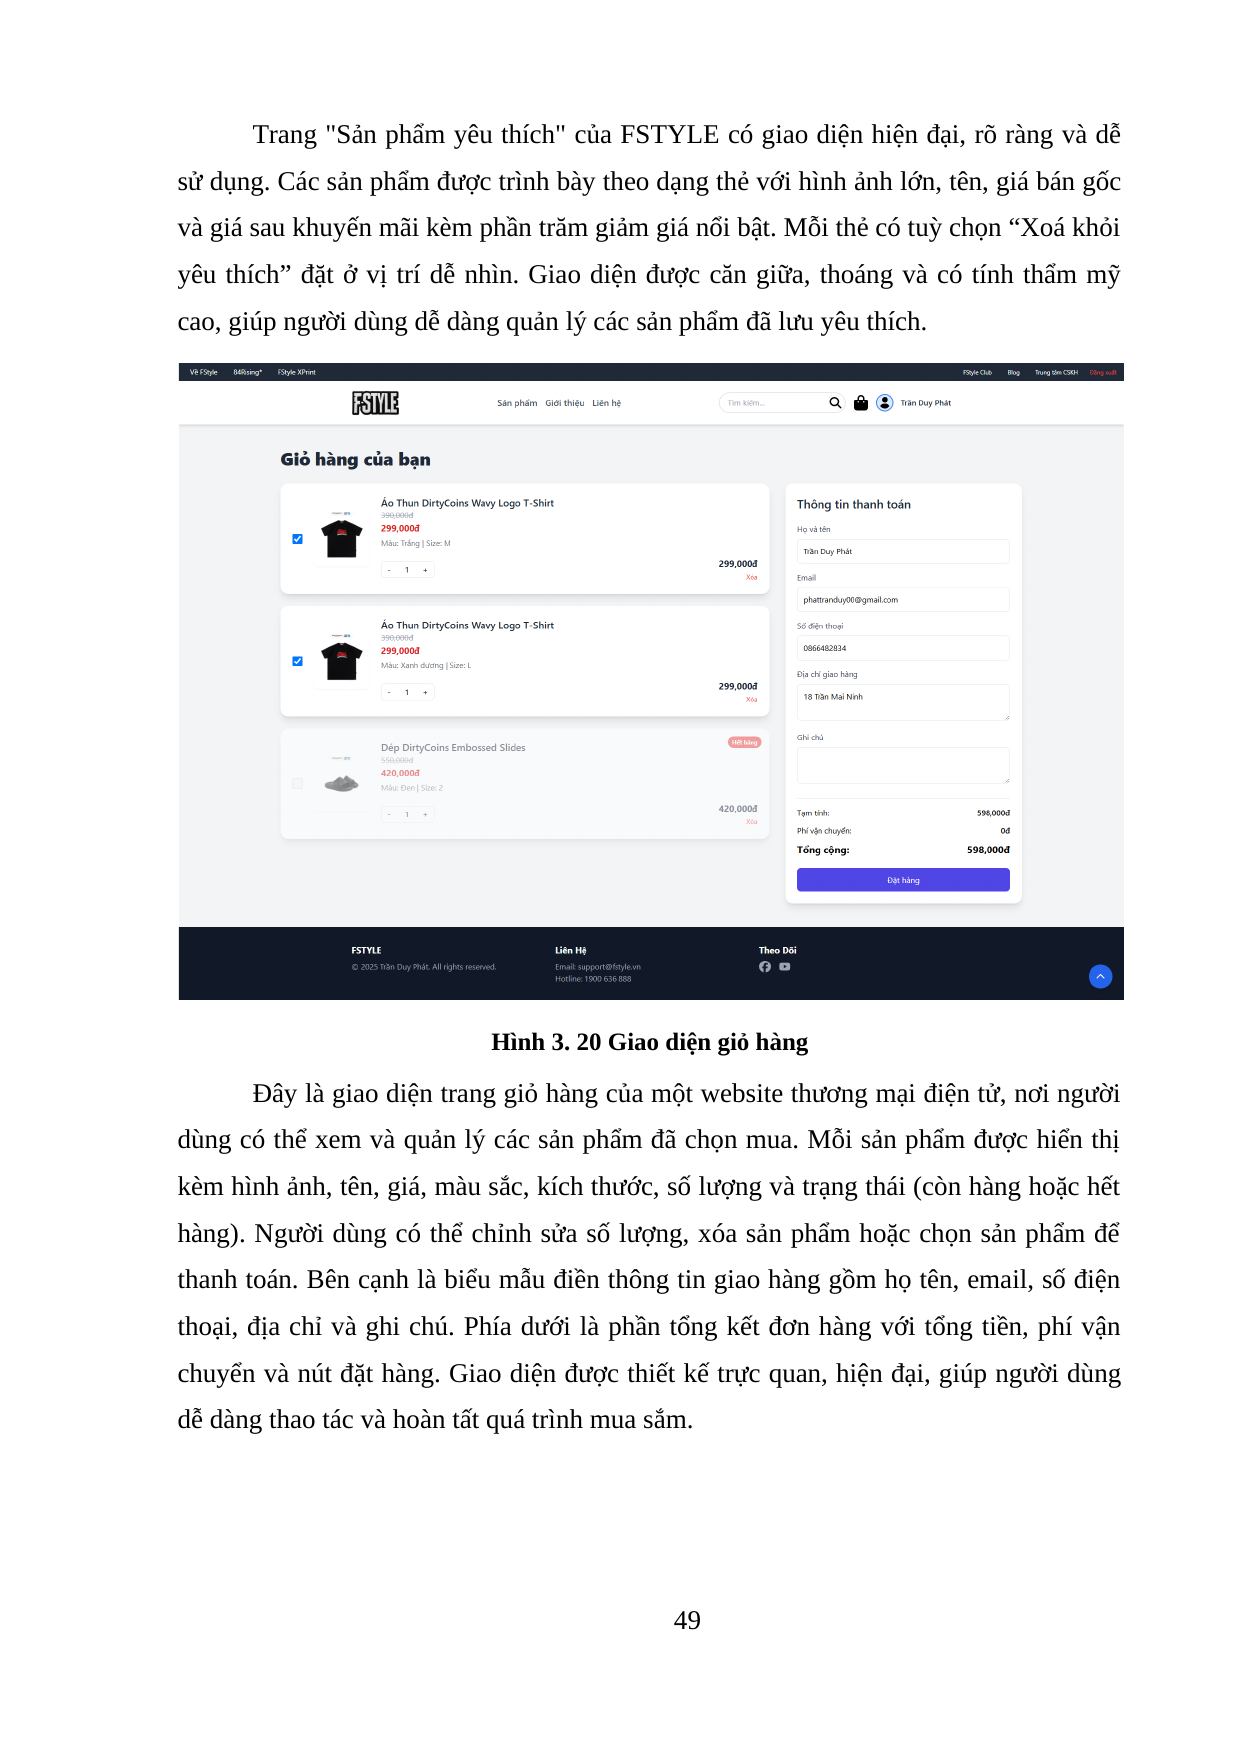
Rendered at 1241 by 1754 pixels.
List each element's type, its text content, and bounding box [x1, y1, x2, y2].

picture [178, 363, 1124, 1000]
text Đây là giao diện trang giỏ hàng của một website thương mại điện tử, nơi người dùng có thể xem và quản lý các sản phẩm đã chọn mua. Mỗi sản phẩm được hiển thị kèm hình ảnh, tên, giá, màu sắc, kích thước, số lượng và trạng thái (còn hàng hoặc hết hàng). Người dùng có thể chỉnh sửa số lượng, xóa sản phẩm hoặc chọn sản phẩm để thanh toán. Bên cạnh là biểu mẫu điền thông tin giao hàng gồm họ tên, email, số điện thoại, địa chỉ và ghi chú. Phía dưới là phần tổng kết đơn hàng với tổng tiền, phí vận chuyển và nút đặt hàng. Giao diện được thiết kế trực quan, hiện đại, giúp người dùng dễ dàng thao tác và hoàn tất quá trình mua sắm. [177, 1077, 1122, 1435]
text Trang "Sản phẩm yêu thích" của FSTYLE có giao diện hiện đại, rõ ràng và dễ sử dụng. Các sản phẩm được trình bày theo dạng thẻ với hình ảnh lớn, tên, giá bán gốc và giá sau khuyến mãi kèm phần trăm giảm giá nổi bật. Mỗi thẻ có tuỳ chọn “Xoá khỏi yêu thích” đặt ở vị trí dễ nhìn. Giao diện được căn giữa, thoáng và có tính thẩm mỹ cao, giúp người dùng dễ dàng quản lý các sản phẩm đã lưu yêu thích. [177, 118, 1122, 336]
